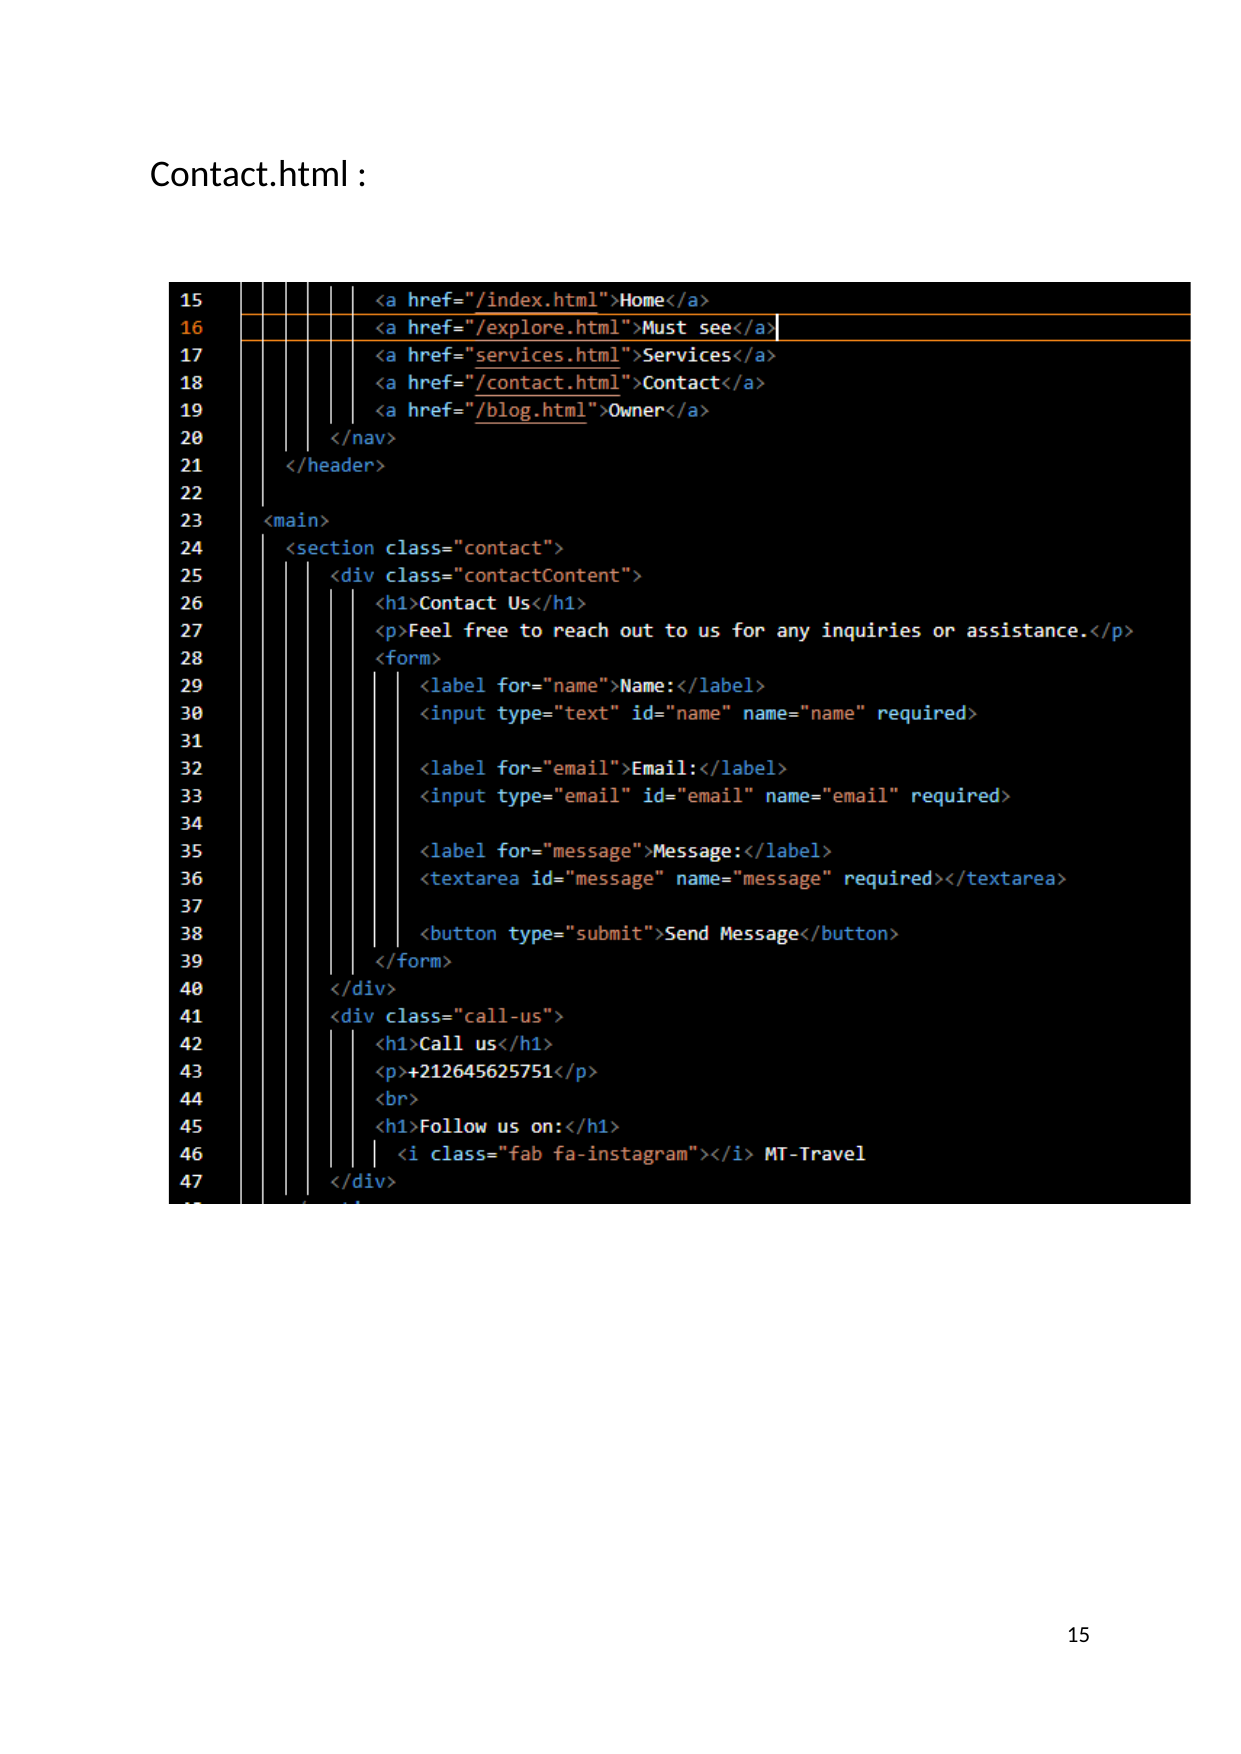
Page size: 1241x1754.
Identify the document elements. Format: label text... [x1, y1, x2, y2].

text Contact.html : [150, 150, 1090, 196]
